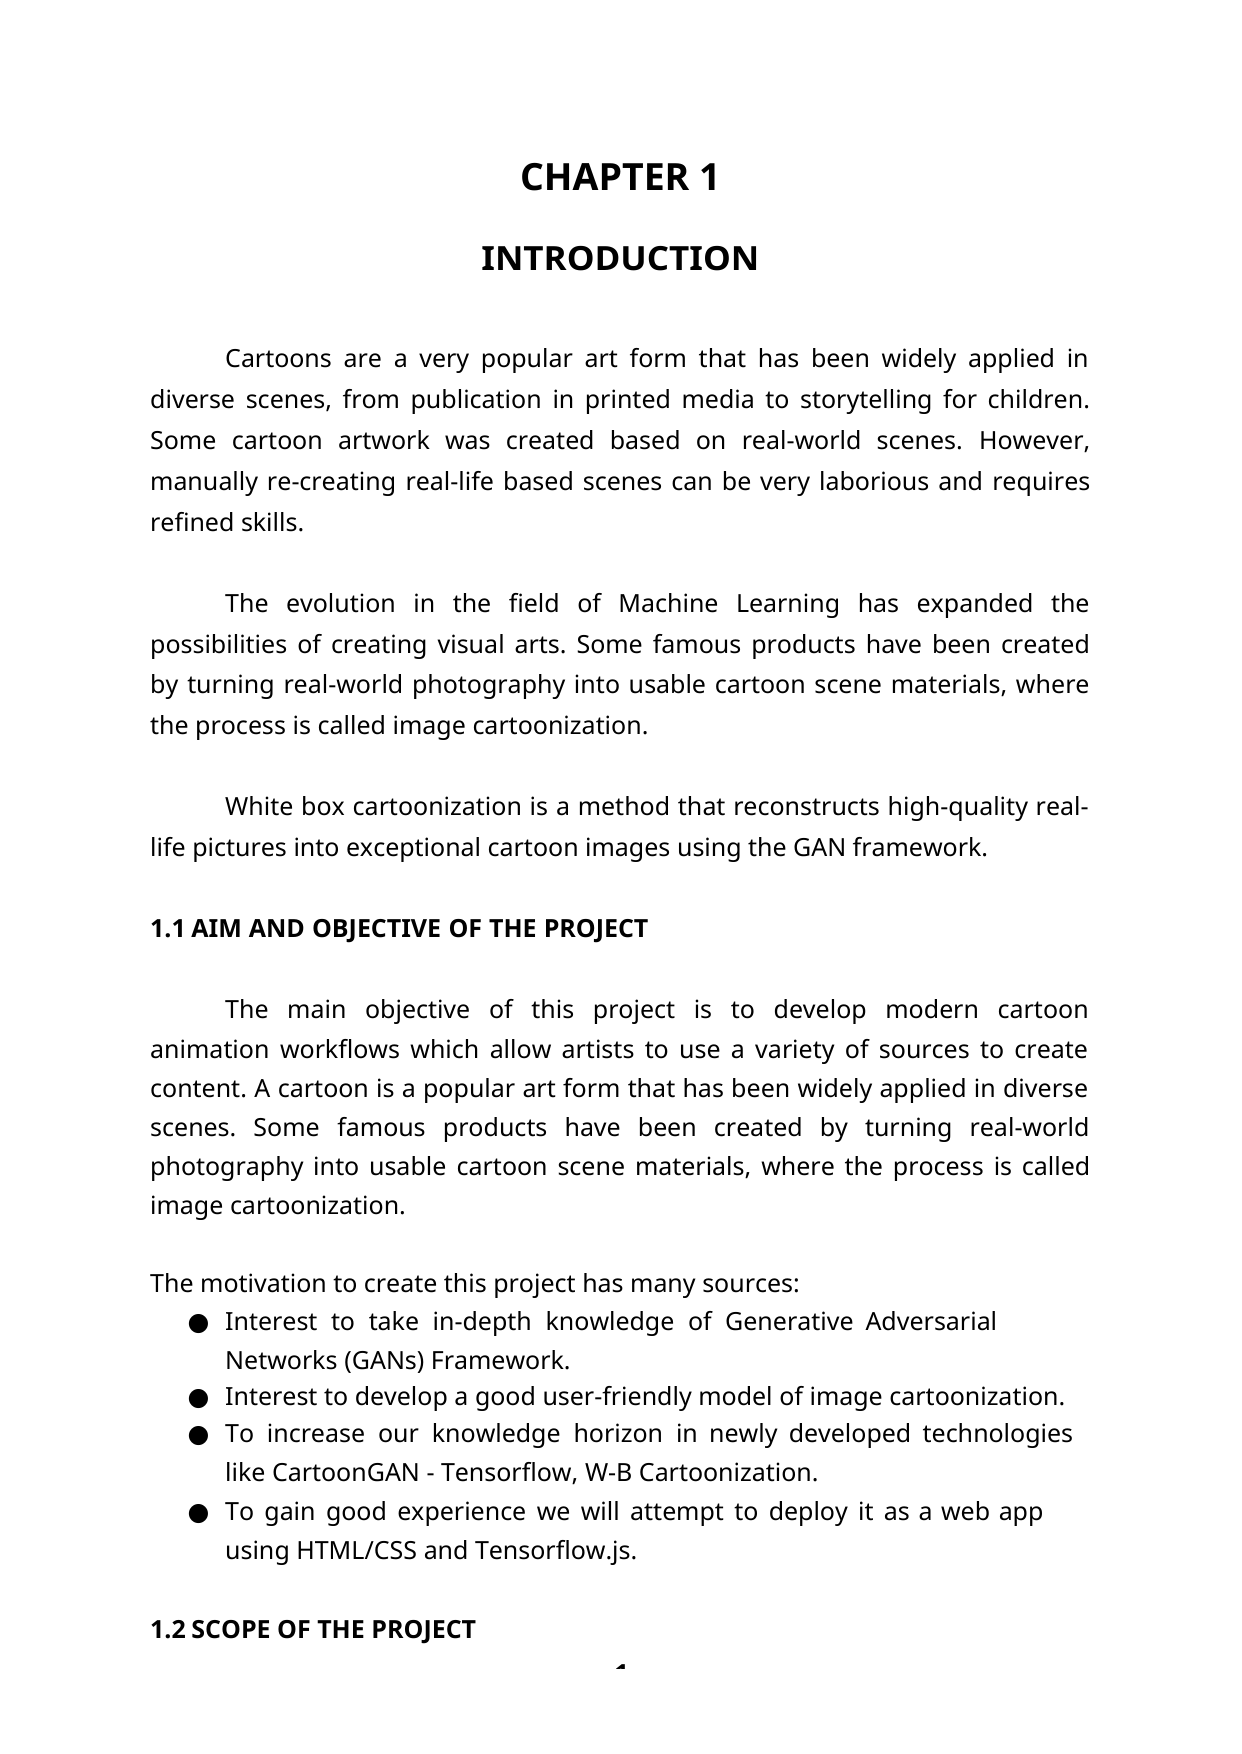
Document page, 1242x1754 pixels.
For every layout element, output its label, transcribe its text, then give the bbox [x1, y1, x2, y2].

text White box cartoonization is a method that reconstructs high-quality real-life pictures into exceptional cartoon images using the GAN framework. [150, 789, 1090, 864]
list To gain good experience we will attempt to deploy it as a web app using HTML/CSS and Tensorﬂow.js. [187, 1493, 1089, 1567]
text The motivation to create this project has many sources: [150, 1265, 1187, 1299]
text The main objective of this project is to develop modern cartoon animation workﬂows which allow artists to use a variety of sources to create content. A cartoon is a popular art form that has been widely applied in diverse scenes. Some famous products have been created by turning real-world photography into usable cartoon scene materials, where the process is called image cartoonization. [150, 992, 1090, 1222]
list To increase our knowledge horizon in newly developed technologies like CartoonGAN - Tensorﬂow, W-B Cartoonization. [187, 1415, 1089, 1488]
list Interest to take in-depth knowledge of Generative Adversarial Networks (GANs) Framework. [187, 1304, 1090, 1377]
text The evolution in the ﬁeld of Machine Learning has expanded the possibilities of creating visual arts. Some famous products have been created by turning real-world photography into usable cartoon scene materials, where the process is called image cartoonization. [150, 585, 1090, 742]
subtitle SCOPE OF THE PROJECT [150, 1612, 1187, 1646]
subtitle CHAPTER 1 [275, 150, 965, 201]
list Interest to develop a good user-friendly model of image cartoonization. [187, 1382, 1187, 1411]
subtitle AIM AND OBJECTIVE OF THE PROJECT [150, 911, 1187, 945]
subtitle INTRODUCTION [275, 235, 965, 280]
text Cartoons are a very popular art form that has been widely applied in diverse scenes, from publication in printed media to storytelling for children. Some cartoon artwork was created based on real-world scenes. However, manually re-creating real-life based scenes can be very laborious and requires reﬁned skills. [150, 341, 1090, 538]
